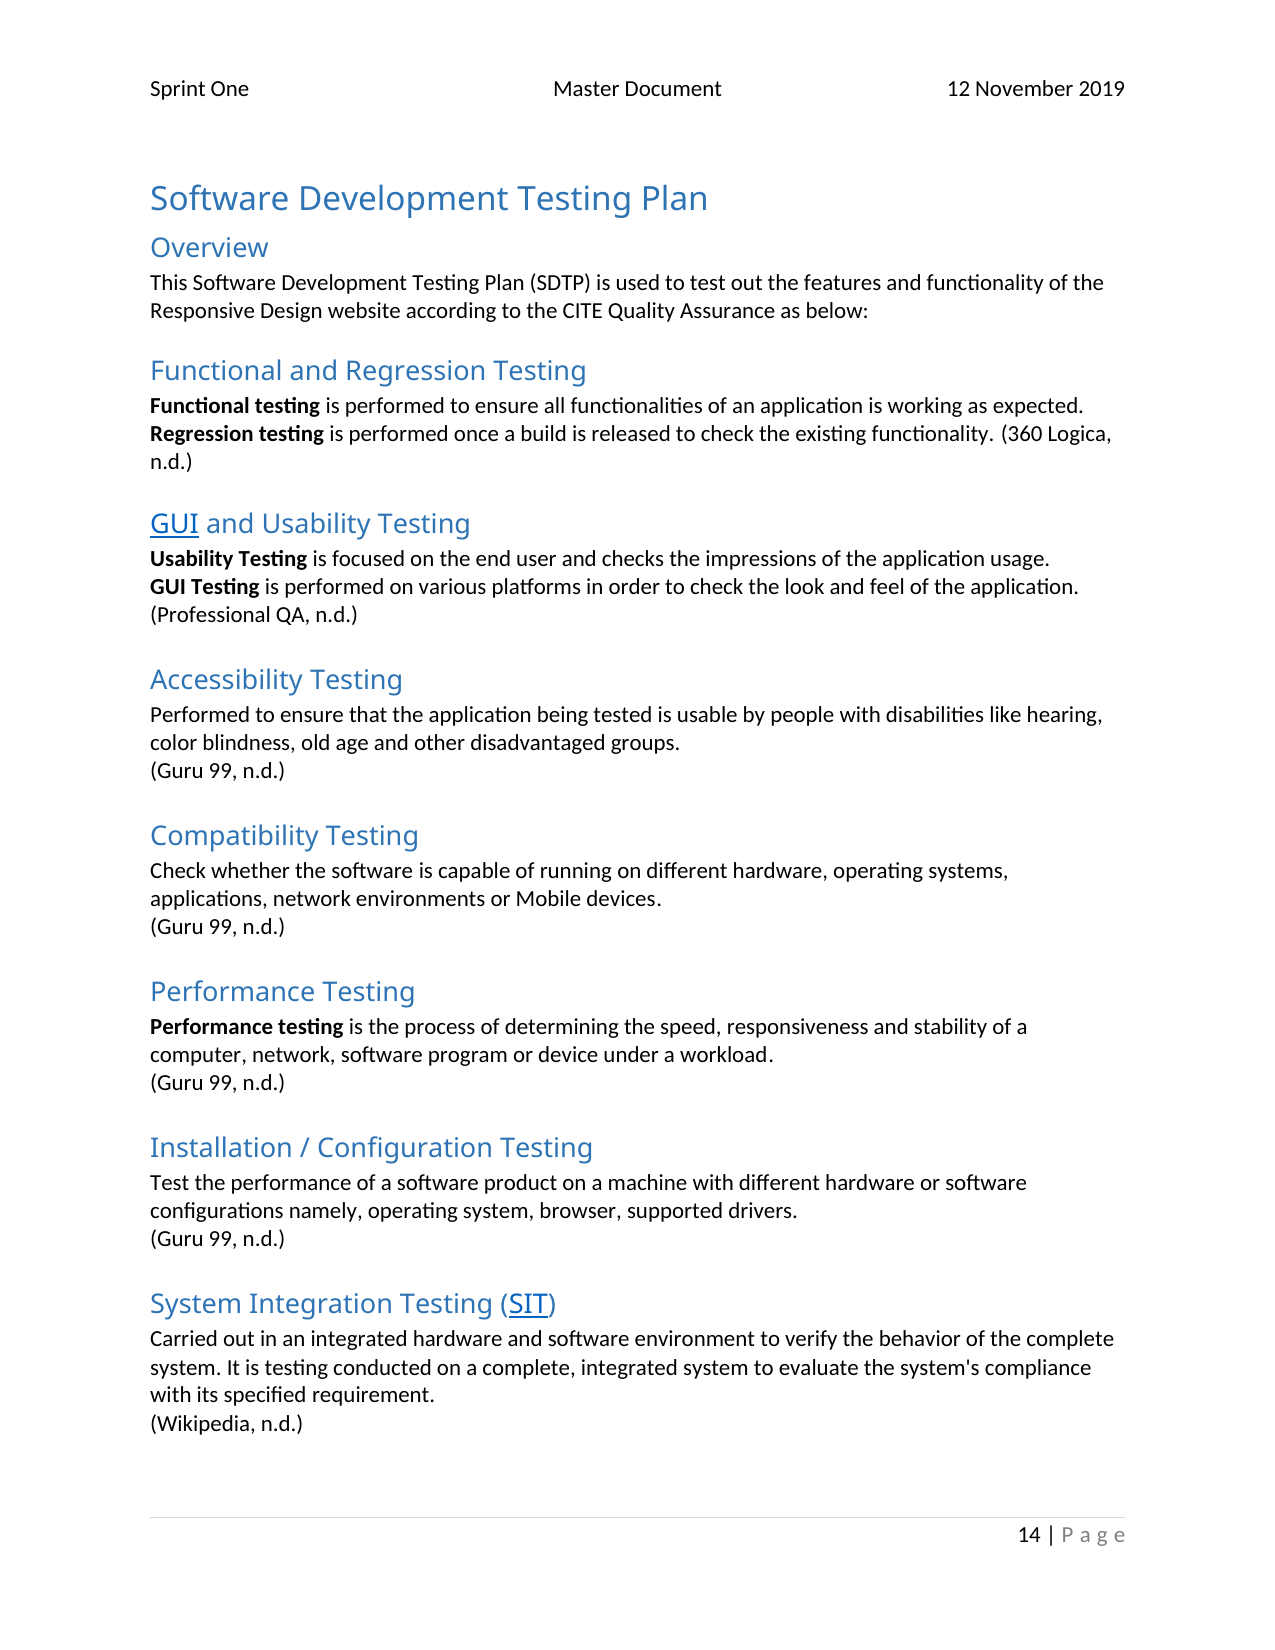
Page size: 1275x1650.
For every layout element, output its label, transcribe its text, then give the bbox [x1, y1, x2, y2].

subtitle Software Development Testing Plan [150, 175, 1125, 220]
